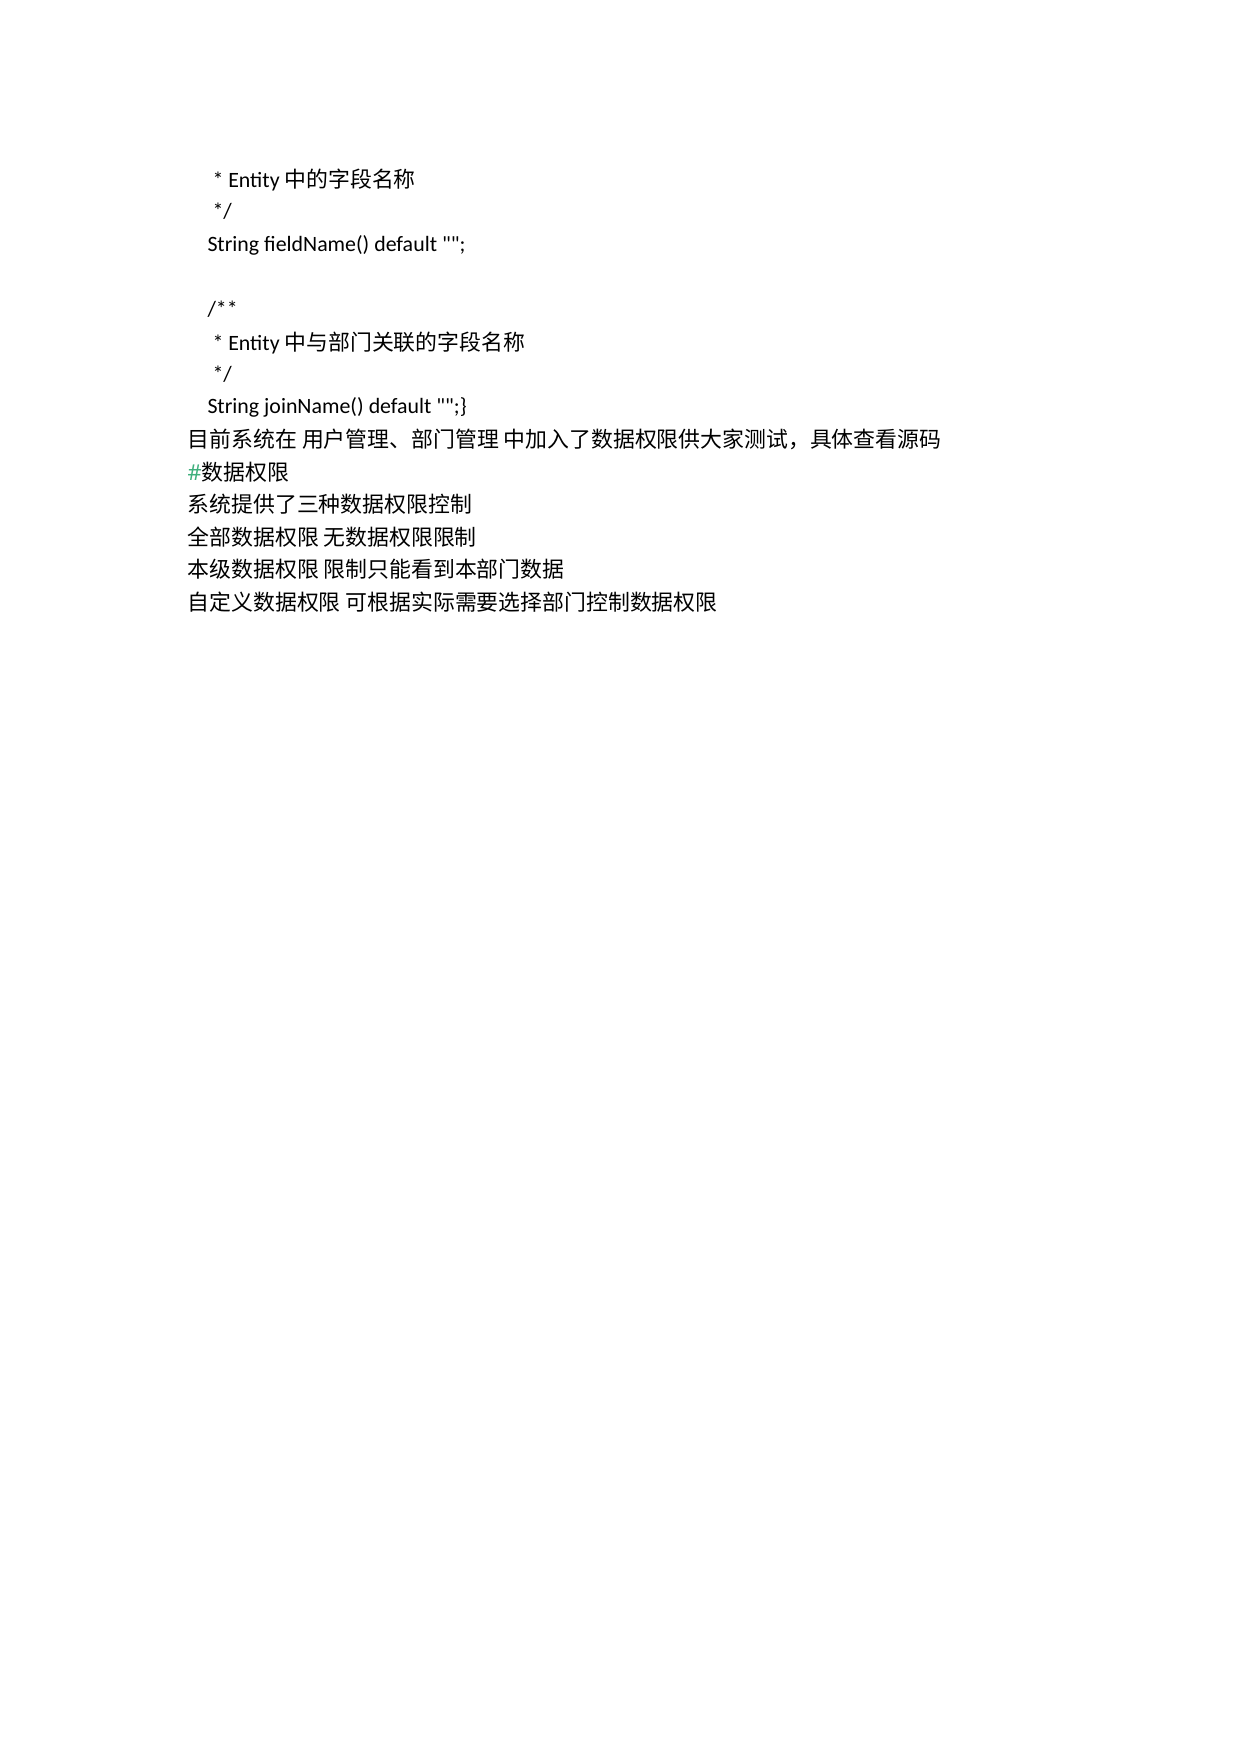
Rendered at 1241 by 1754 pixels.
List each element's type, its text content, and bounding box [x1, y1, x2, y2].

text * Entity 中与部门关联的字段名称 [187, 324, 1053, 357]
text String fieldName() default ""; [187, 227, 1053, 259]
text */ [187, 357, 1053, 389]
text /** [187, 292, 1053, 324]
text String joinName() default "";} [187, 389, 1053, 422]
text */ [187, 194, 1053, 227]
text * Entity 中的字段名称 [187, 162, 1053, 194]
text 自定义数据权限 可根据实际需要选择部门控制数据权限 [187, 584, 1053, 617]
text 目前系统在 用户管理、部门管理 中加入了数据权限供大家测试，具体查看源码 [187, 422, 1053, 454]
text 本级数据权限 限制只能看到本部门数据 [187, 552, 1053, 584]
text 系统提供了三种数据权限控制 [187, 487, 1053, 519]
text #数据权限 [187, 454, 1053, 487]
text 全部数据权限 无数据权限限制 [187, 519, 1053, 552]
